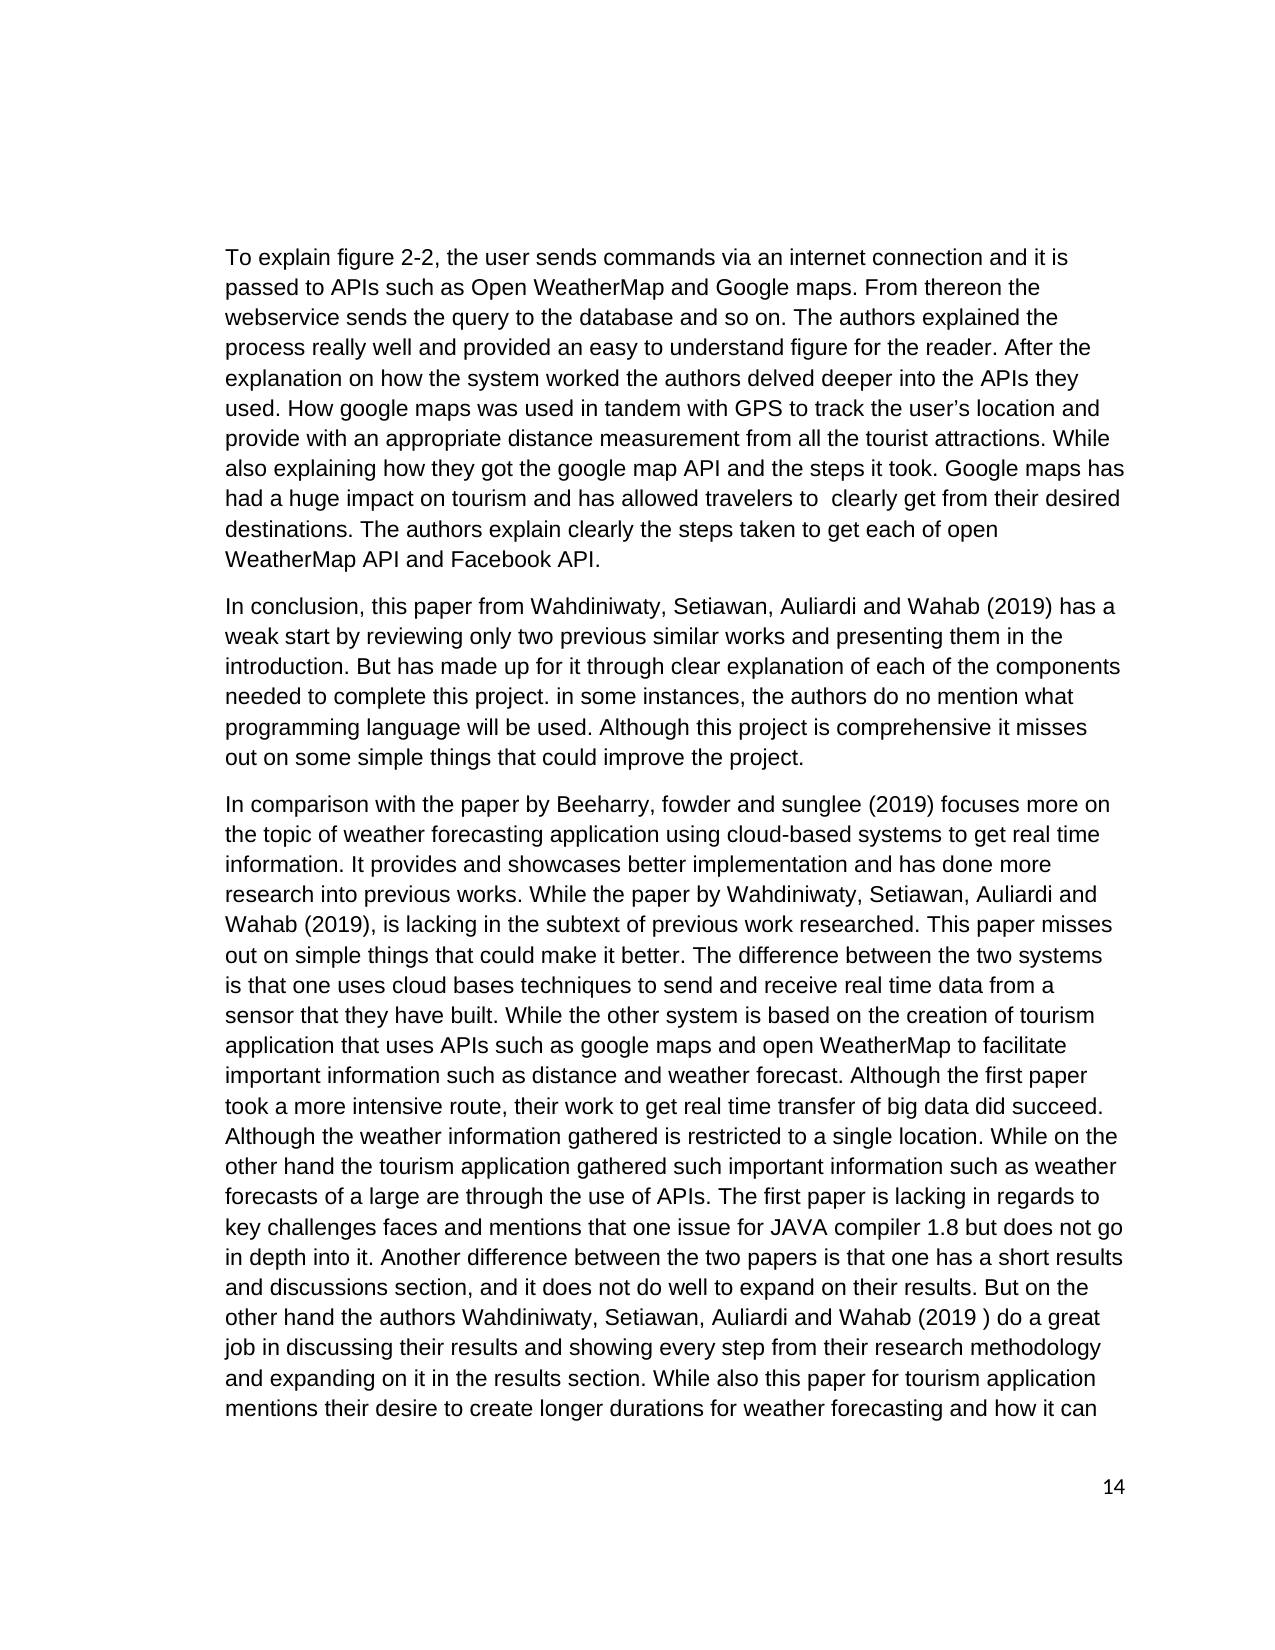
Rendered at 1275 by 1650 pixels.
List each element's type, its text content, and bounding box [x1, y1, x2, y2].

text To explain figure 2-2, the user sends commands via an internet connection and it is passed to APIs such as Open WeatherMap and Google maps. From thereon the webservice sends the query to the database and so on. The authors explained the process really well and provided an easy to understand figure for the reader. After the explanation on how the system worked the authors delved deeper into the APIs they used. How google maps was used in tandem with GPS to track the user’s location and provide with an appropriate distance measurement from all the tourist attractions. While also explaining how they got the google map API and the steps it took. Google maps has had a huge impact on tourism and has allowed travelers to clearly get from their desired destinations. The authors explain clearly the steps taken to get each of open WeatherMap API and Facebook API. [225, 244, 1125, 572]
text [225, 791, 1125, 1421]
text In conclusion, this paper from Wahdiniwaty, Setiawan, Auliardi and Wahab (2019) has a weak start by reviewing only two previous similar works and presenting them in the introduction. But has made up for it through clear explanation of each of the components needed to complete this project. in some instances, the authors do no mention what programming language will be used. Although this project is comprehensive it misses out on some simple things that could improve the project. [225, 593, 1125, 770]
